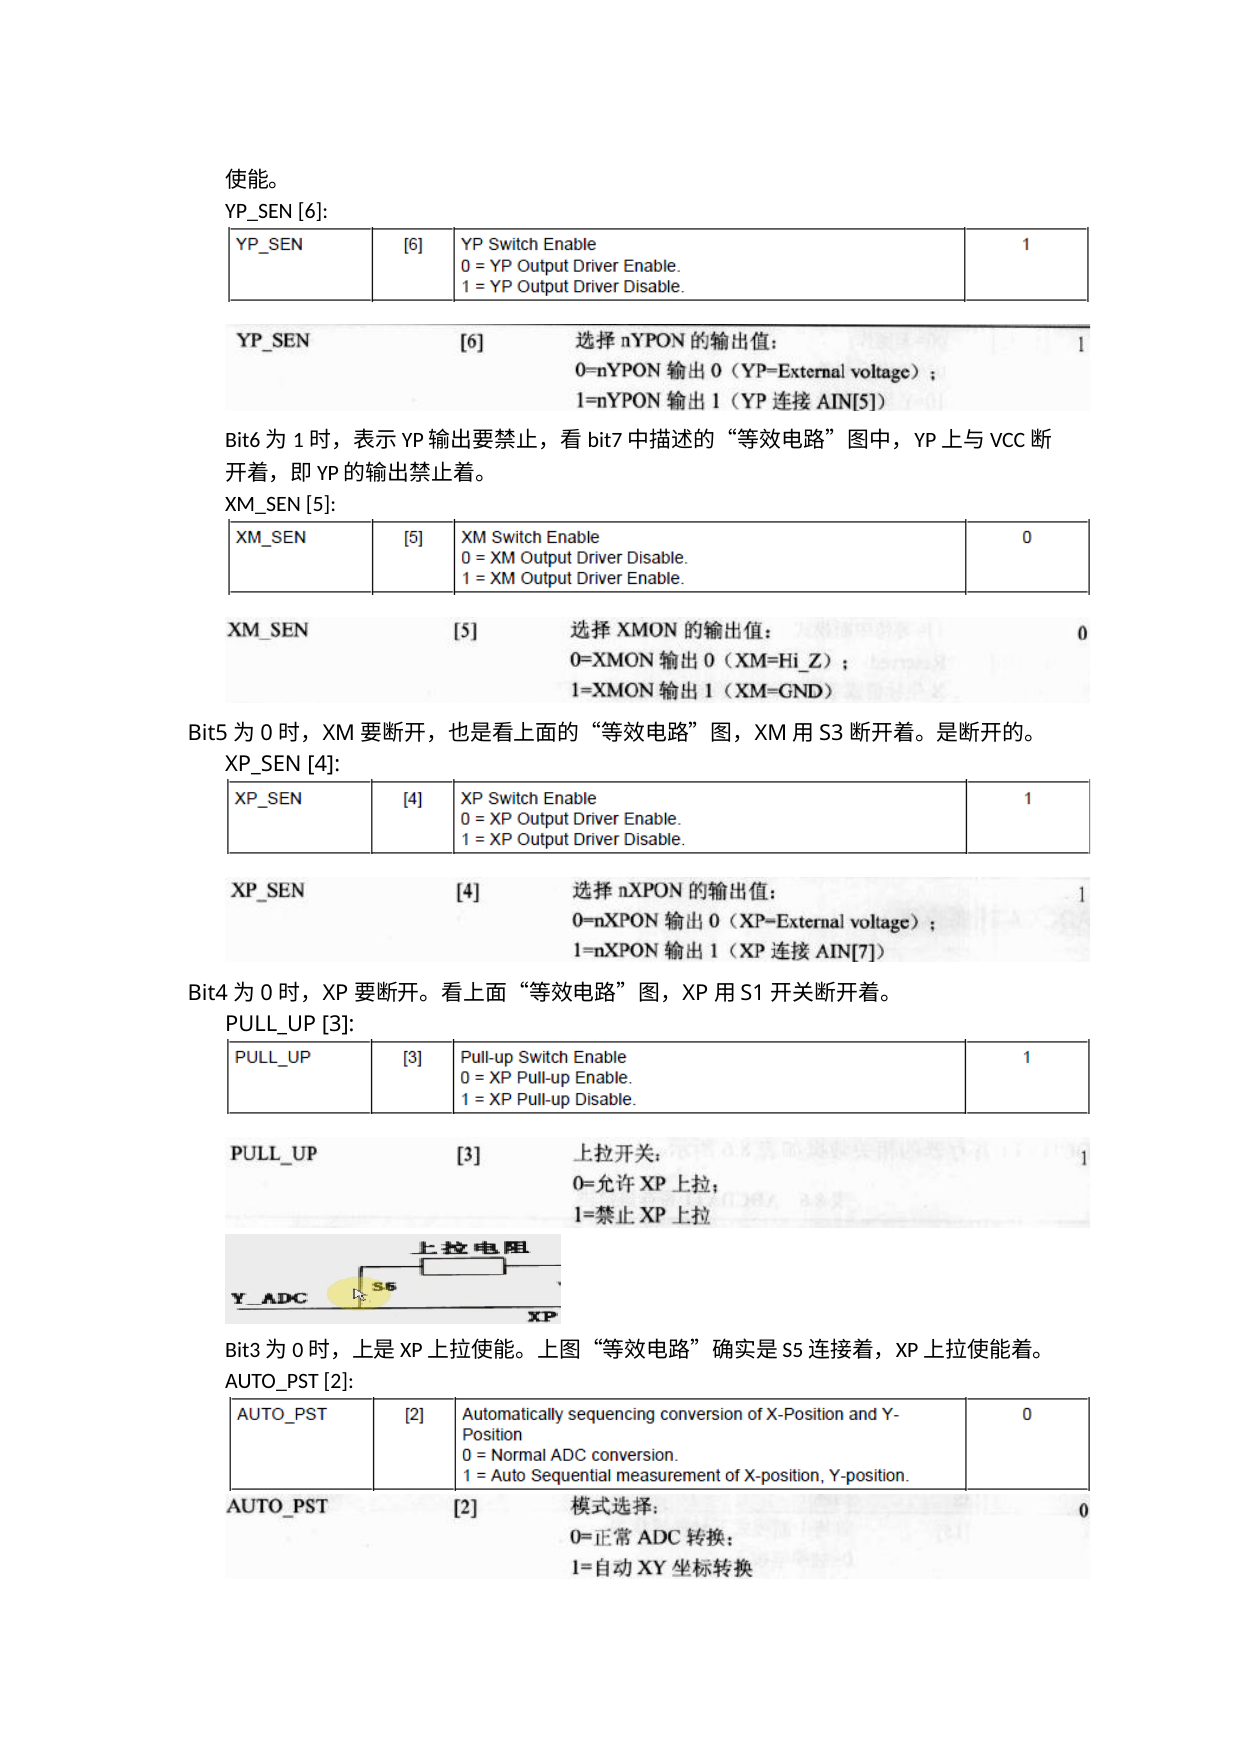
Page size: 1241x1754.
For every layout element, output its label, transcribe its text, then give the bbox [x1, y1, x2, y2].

list AUTO_PST [2]: [225, 1364, 1053, 1397]
list PULL_UP [3]: [225, 1007, 1053, 1039]
picture [225, 227, 1091, 302]
text Bit4 为 0 时，XP 要断开。看上面“等效电路”图，XP 用S1 开关断开着。 [187, 974, 1053, 1007]
text Bit5 为 0 时，XM 要断开，也是看上面的“等效电路”图，XM 用S3 断开着。是断开的。 [187, 714, 1053, 747]
list Bit3 为 0 时，上是XP 上拉使能。上图“等效电路”确实是S5 连接着，XP 上拉使能着。 [225, 1332, 1053, 1364]
picture [225, 617, 1091, 703]
picture [225, 519, 1091, 595]
picture [225, 877, 1091, 962]
list YP_SEN [6]: [225, 194, 1053, 227]
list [225, 162, 1053, 194]
list XM_SEN [5]: [225, 487, 1053, 519]
picture [225, 1397, 1091, 1491]
list Bit6 为 1 时，表示YP 输出要禁止，看bit7 中描述的“等效电路”图中，YP 上与VCC 断开着，即YP 的输出禁止着。 [225, 422, 1053, 487]
list XP_SEN [4]: [225, 747, 1053, 779]
